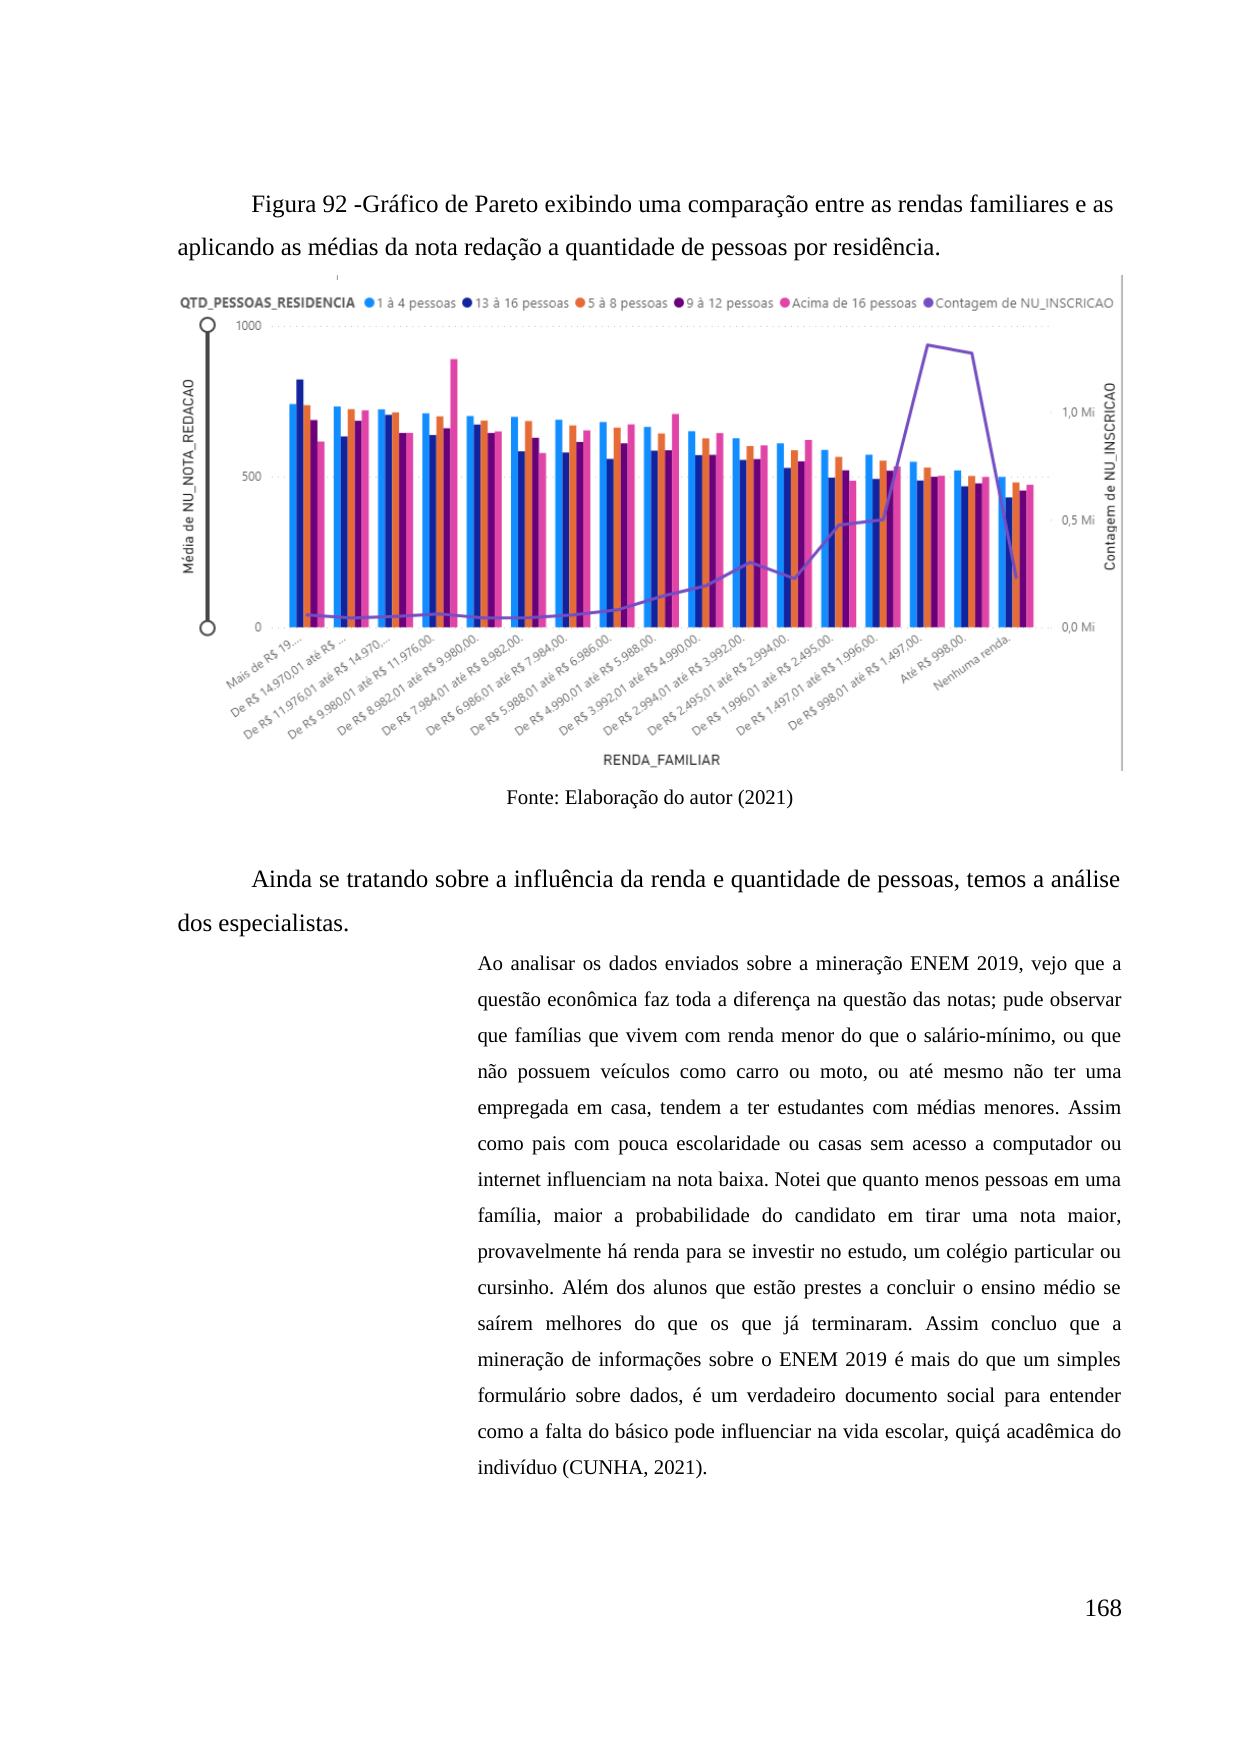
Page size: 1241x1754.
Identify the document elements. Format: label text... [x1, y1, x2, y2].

text Ainda se tratando sobre a influência da renda e quantidade de pessoas, temos a análise dos especialistas. [177, 864, 1122, 936]
text Ao analisar os dados enviados sobre a mineração ENEM 2019, vejo que a questão econômica faz toda a diferença na questão das notas; pude observar que famílias que vivem com renda menor do que o salário-mínimo, ou que não possuem veículos como carro ou moto, ou até mesmo não ter uma empregada em casa, tendem a ter estudantes com médias menores. Assim como pais com pouca escolaridade ou casas sem acesso a computador ou internet influenciam na nota baixa. Notei que quanto menos pessoas em uma família, maior a probabilidade do candidato em tirar uma nota maior, provavelmente há renda para se investir no estudo, um colégio particular ou cursinho. Além dos alunos que estão prestes a concluir o ensino médio se saírem melhores do que os que já terminaram. Assim concluo que a mineração de informações sobre o ENEM 2019 é mais do que um simples formulário sobre dados, é um verdadeiro documento social para entender como a falta do básico pode influenciar na vida escolar, quiçá acadêmica do indivíduo (CUNHA, 2021). [477, 951, 1122, 1479]
text Fonte: Elaboração do autor (2021) [177, 785, 1122, 809]
picture [177, 275, 1126, 771]
text Figura 92 -Gráfico de Pareto exibindo uma comparação entre as rendas familiares e as aplicando as médias da nota redação a quantidade de pessoas por residência. [177, 189, 1122, 261]
